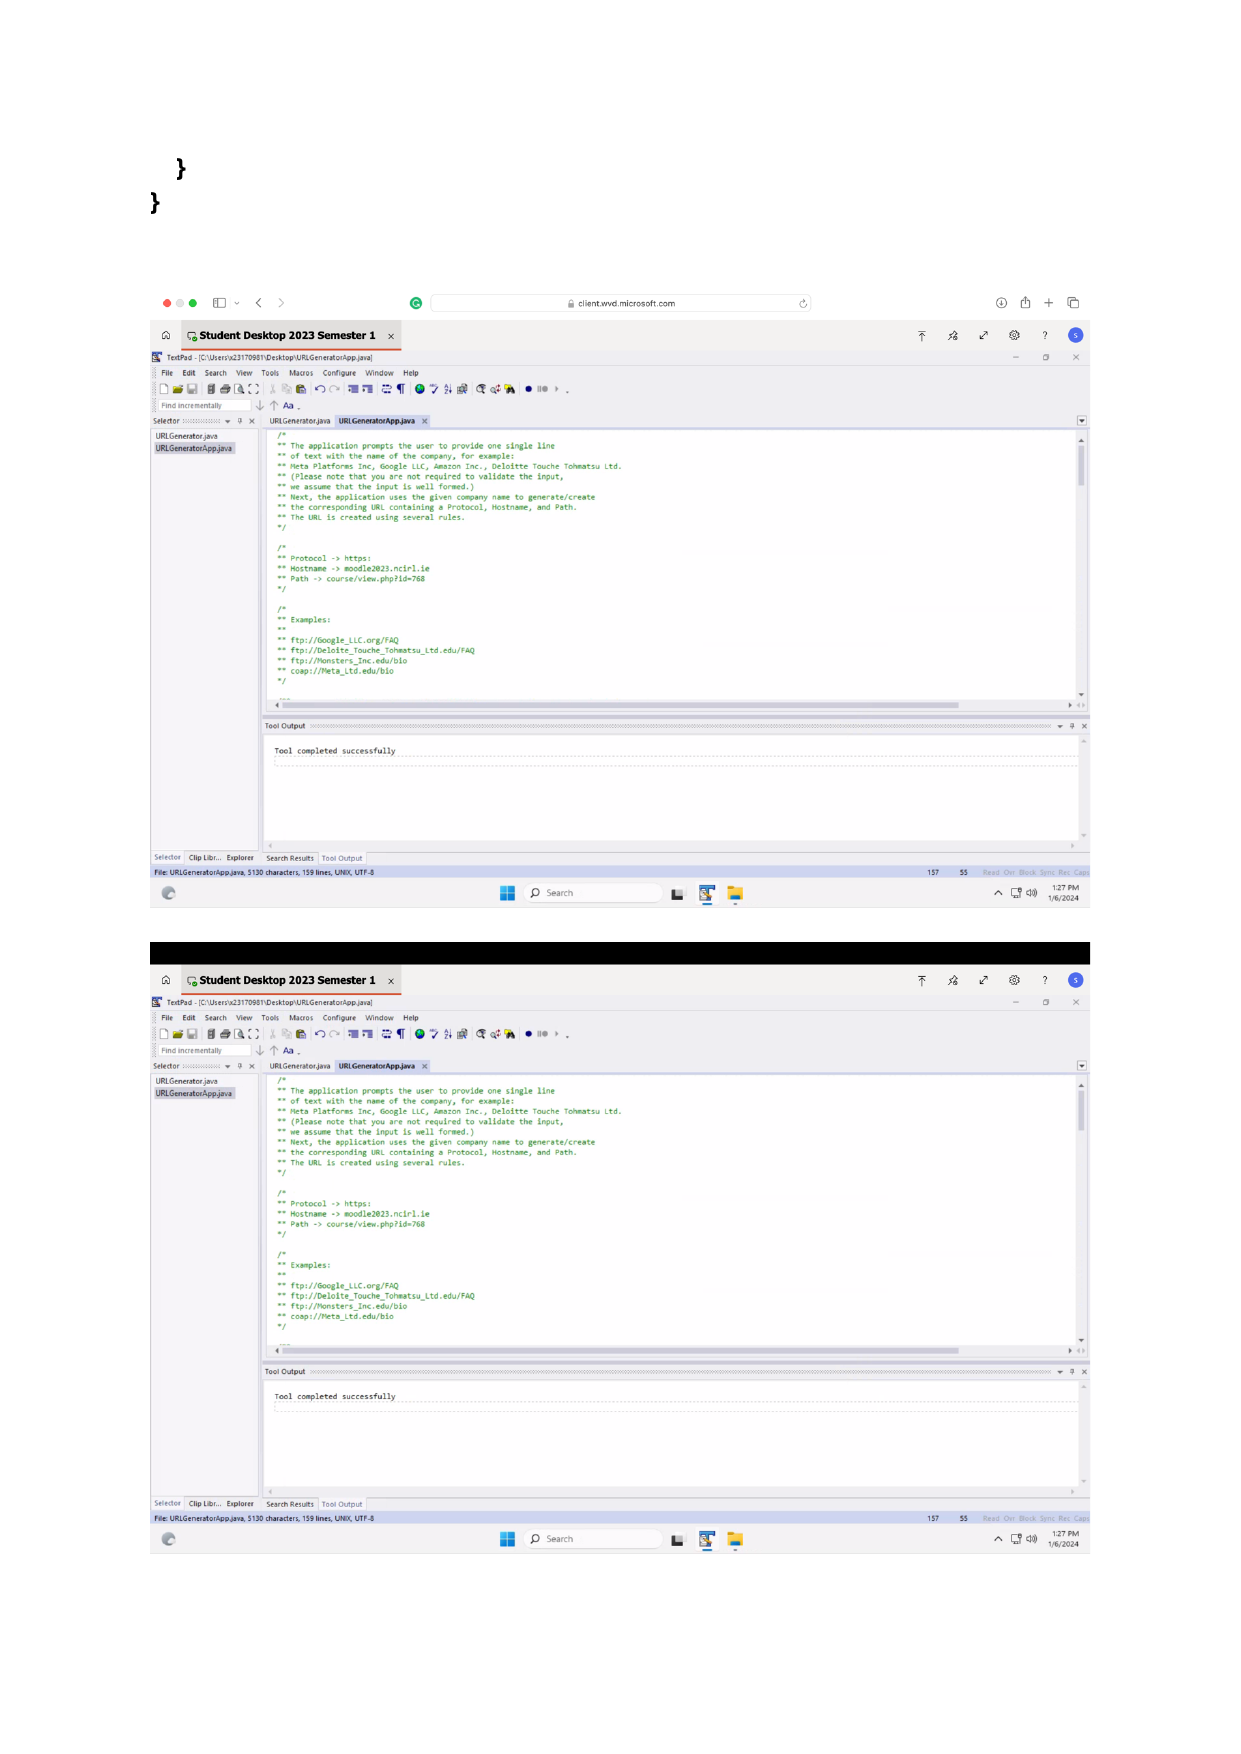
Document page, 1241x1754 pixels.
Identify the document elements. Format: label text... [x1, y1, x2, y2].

picture [150, 286, 1091, 908]
picture [150, 942, 1091, 1554]
text } [150, 150, 1090, 184]
text } [150, 184, 1090, 218]
